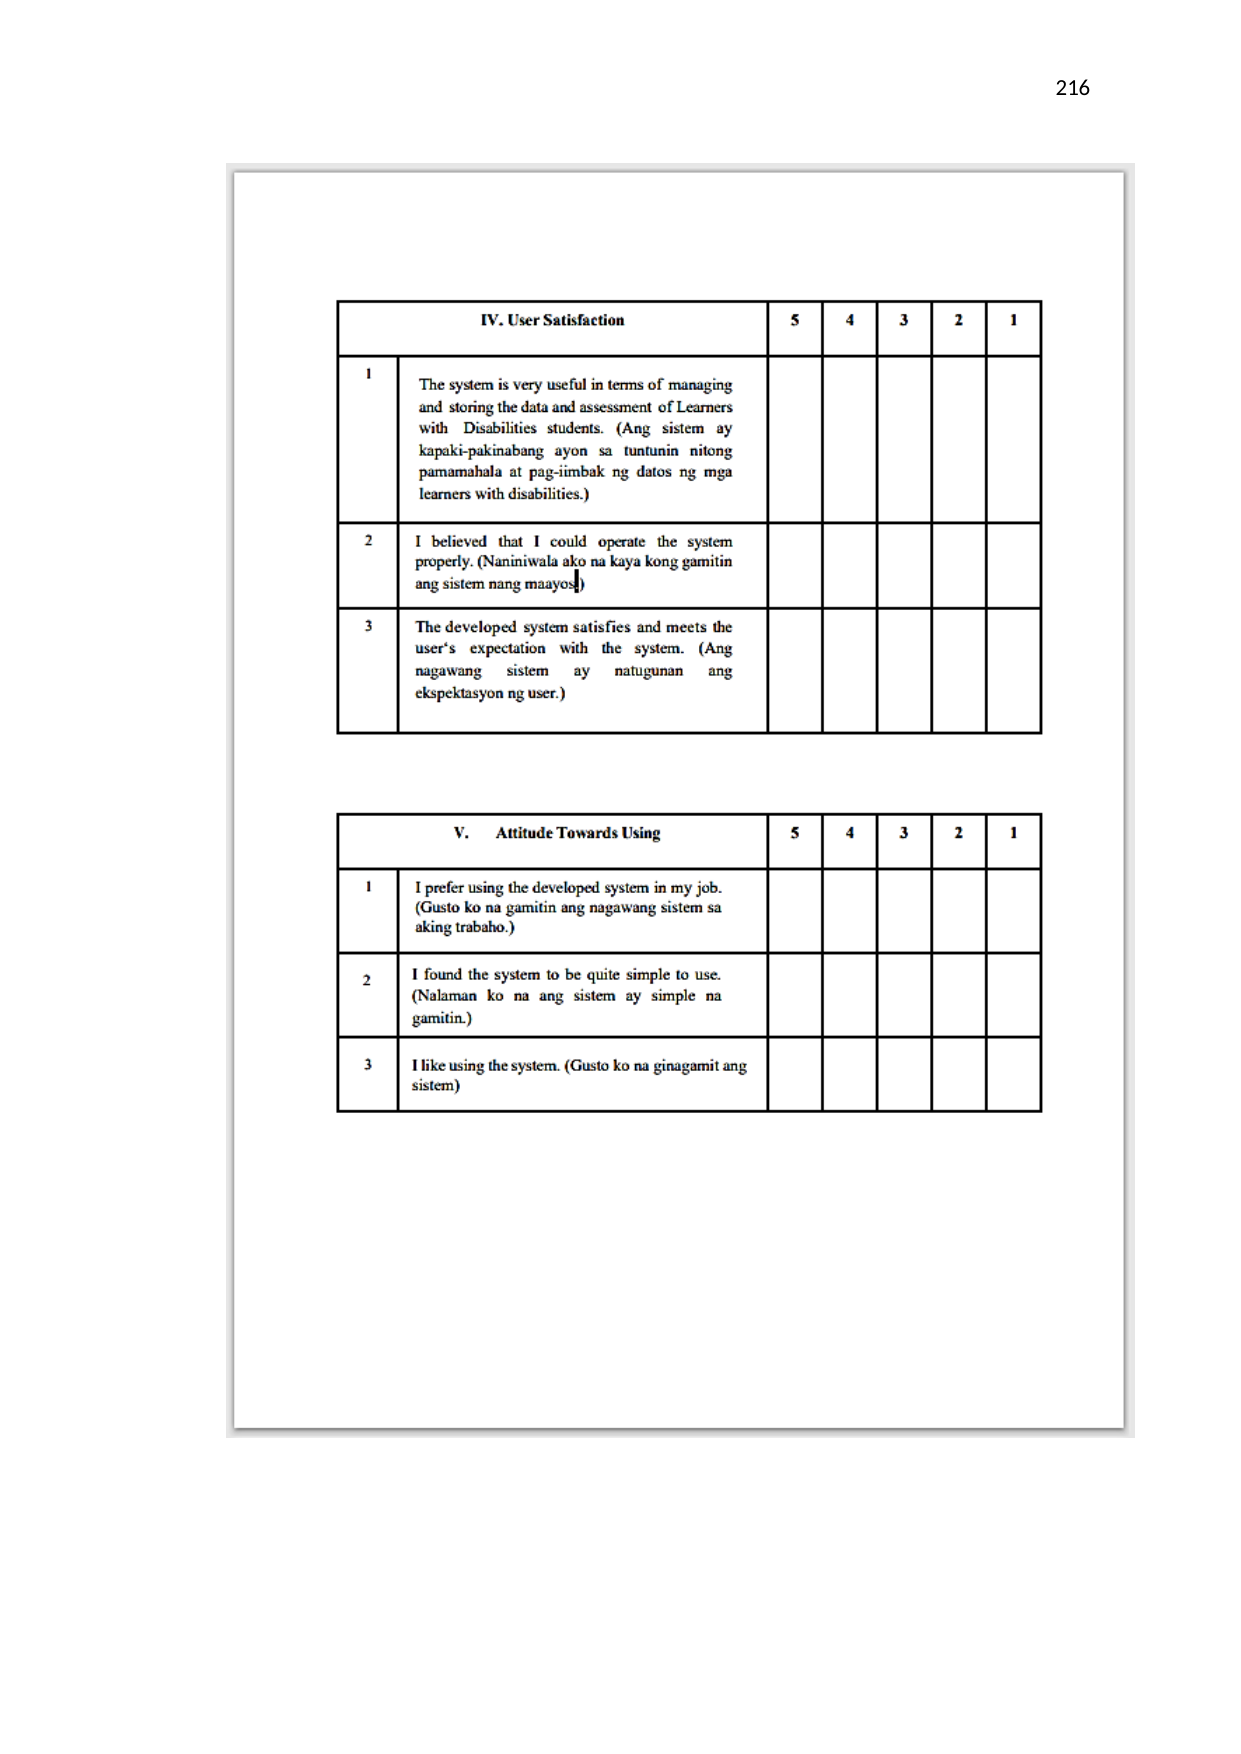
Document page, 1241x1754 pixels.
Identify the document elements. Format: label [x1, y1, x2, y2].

picture [226, 163, 1135, 1438]
